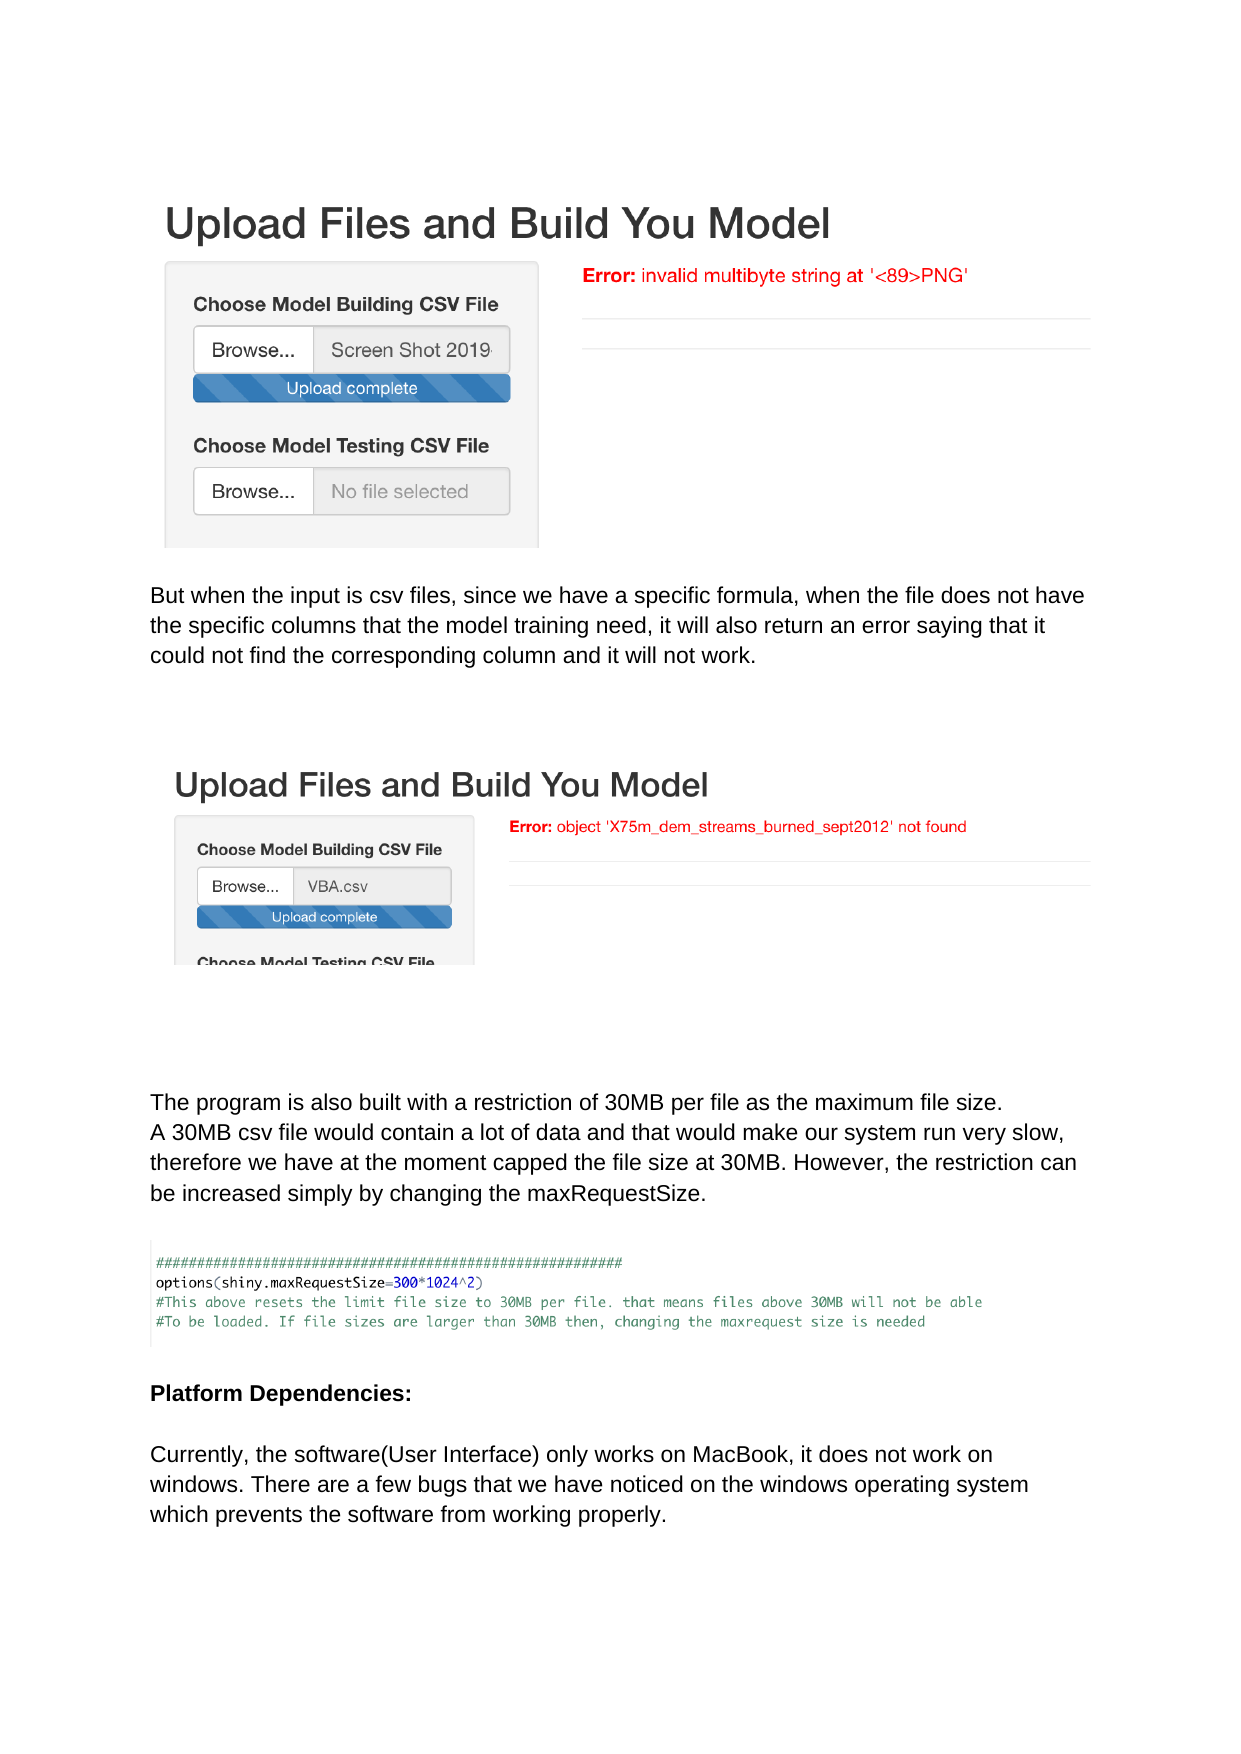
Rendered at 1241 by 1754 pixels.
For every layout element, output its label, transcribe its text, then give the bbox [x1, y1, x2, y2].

text The program is also built with a restriction of 30MB per file as the maximum file size. [150, 1089, 1090, 1115]
text A 30MB csv file would contain a lot of data and that would make our system run very slow, therefore we have at the moment capped the file size at 30MB. However, the restriction can be increased simply by changing the maxRequestSize. [150, 1119, 1090, 1206]
picture [150, 1240, 1091, 1347]
text But when the input is csv files, since we have a specific formula, when the file does not have the specific columns that the model training need, it will also return an error saying that it could not find the corresponding column and it will not work. [150, 582, 1090, 669]
picture [150, 150, 1091, 548]
picture [150, 733, 1091, 965]
text Currently, the software(User Interface) only works on MacBook, it does not work on windows. There are a few bugs that we have noticed on the windows operating system which prevents the software from working properly. [150, 1441, 1090, 1527]
text Platform Dependencies: [150, 1380, 1090, 1407]
